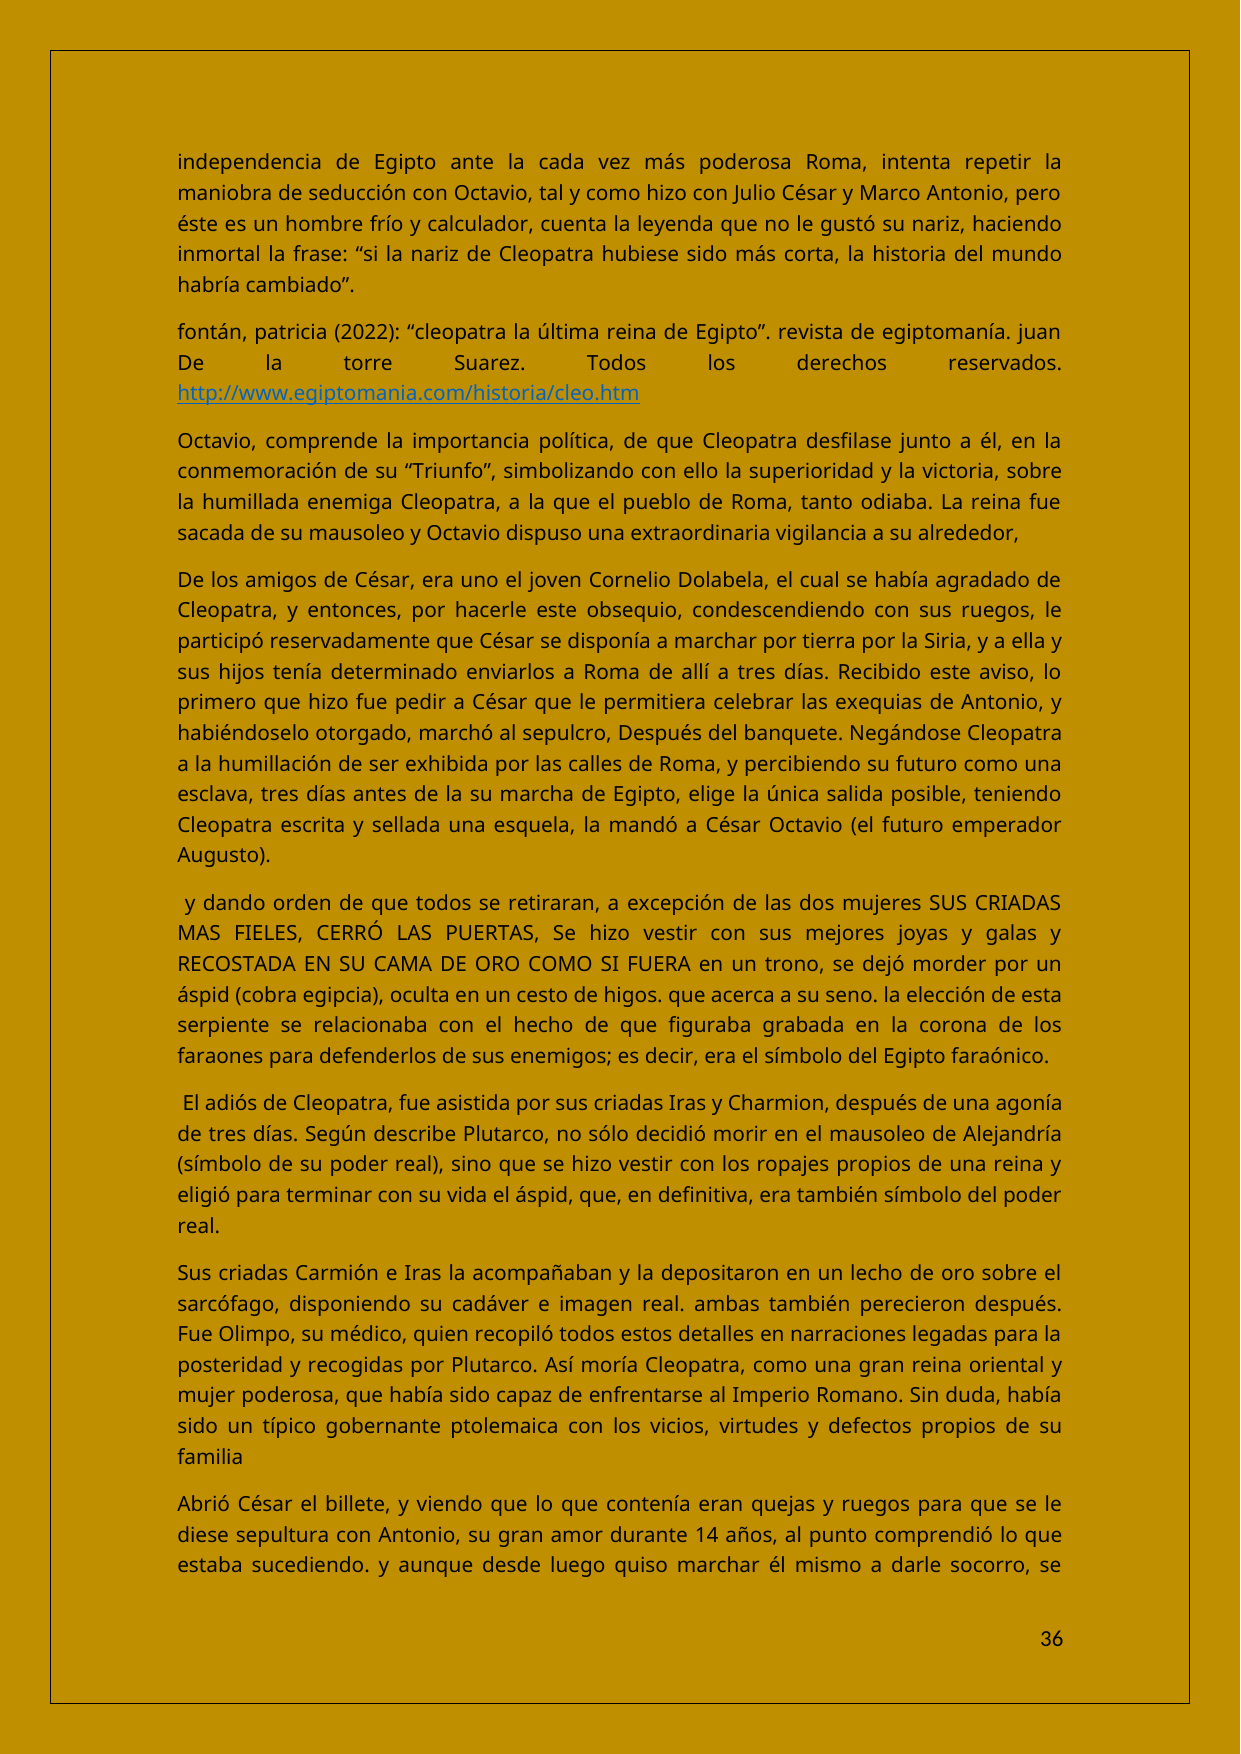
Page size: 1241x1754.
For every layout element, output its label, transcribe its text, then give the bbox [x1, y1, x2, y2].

text Octavio, comprende la importancia política, de que Cleopatra desfilase junto a él, en la conmemoración de su “Triunfo”, simbolizando con ello la superioridad y la victoria, sobre la humillada enemiga Cleopatra, a la que el pueblo de Roma, tanto odiaba. La reina fue sacada de su mausoleo y Octavio dispuso una extraordinaria vigilancia a su alrededor, [177, 426, 1063, 546]
text De los amigos de César, era uno el joven Cornelio Dolabela, el cual se había agradado de Cleopatra, y entonces, por hacerle este obsequio, condescendiendo con sus ruegos, le participó reservadamente que César se disponía a marchar por tierra por la Siria, y a ella y sus hijos tenía determinado enviarlos a Roma de allí a tres días. Recibido este aviso, lo primero que hizo fue pedir a César que le permitiera celebrar las exequias de Antonio, y habiéndoselo otorgado, marchó al sepulcro, Después del banquete. Negándose Cleopatra a la humillación de ser exhibida por las calles de Roma, y percibiendo su futuro como una esclava, tres días antes de la su marcha de Egipto, elige la única salida posible, teniendo Cleopatra escrita y sellada una esquela, la mandó a César Octavio (el futuro emperador Augusto). [177, 565, 1063, 869]
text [177, 1489, 1063, 1579]
text y dando orden de que todos se retiraran, a excepción de las dos mujeres SUS CRIADAS MAS FIELES, CERRÓ LAS PUERTAS, Se hizo vestir con sus mejores joyas y galas y RECOSTADA EN SU CAMA DE ORO COMO SI FUERA en un trono, se dejó morder por un áspid (cobra egipcia), oculta en un cesto de higos. que acerca a su seno. la elección de esta serpiente se relacionaba con el hecho de que figuraba grabada en la corona de los faraones para defenderlos de sus enemigos; es decir, era el símbolo del Egipto faraónico. [177, 888, 1063, 1069]
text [177, 147, 1063, 298]
text Sus criadas Carmión e Iras la acompañaban y la depositaron en un lecho de oro sobre el sarcófago, disponiendo su cadáver e imagen real. ambas también perecieron después. Fue Olimpo, su médico, quien recopiló todos estos detalles en narraciones legadas para la posteridad y recogidas por Plutarco. Así moría Cleopatra, como una gran reina oriental y mujer poderosa, que había sido capaz de enfrentarse al Imperio Romano. Sin duda, había sido un típico gobernante ptolemaica con los vicios, virtudes y defectos propios de su familia [177, 1258, 1063, 1470]
text El adiós de Cleopatra, fue asistida por sus criadas Iras y Charmion, después de una agonía de tres días. Según describe Plutarco, no sólo decidió morir en el mausoleo de Alejandría (símbolo de su poder real), sino que se hizo vestir con los ropajes propios de una reina y eligió para terminar con su vida el áspid, que, en definitiva, era también símbolo del poder real. [177, 1088, 1063, 1239]
text fontán, patricia (2022): “cleopatra la última reina de Egipto”. revista de egiptomanía. juan De la torre Suarez. Todos los derechos reservados. http://www.egiptomania.com/historia/cleo.htm [177, 317, 1063, 407]
